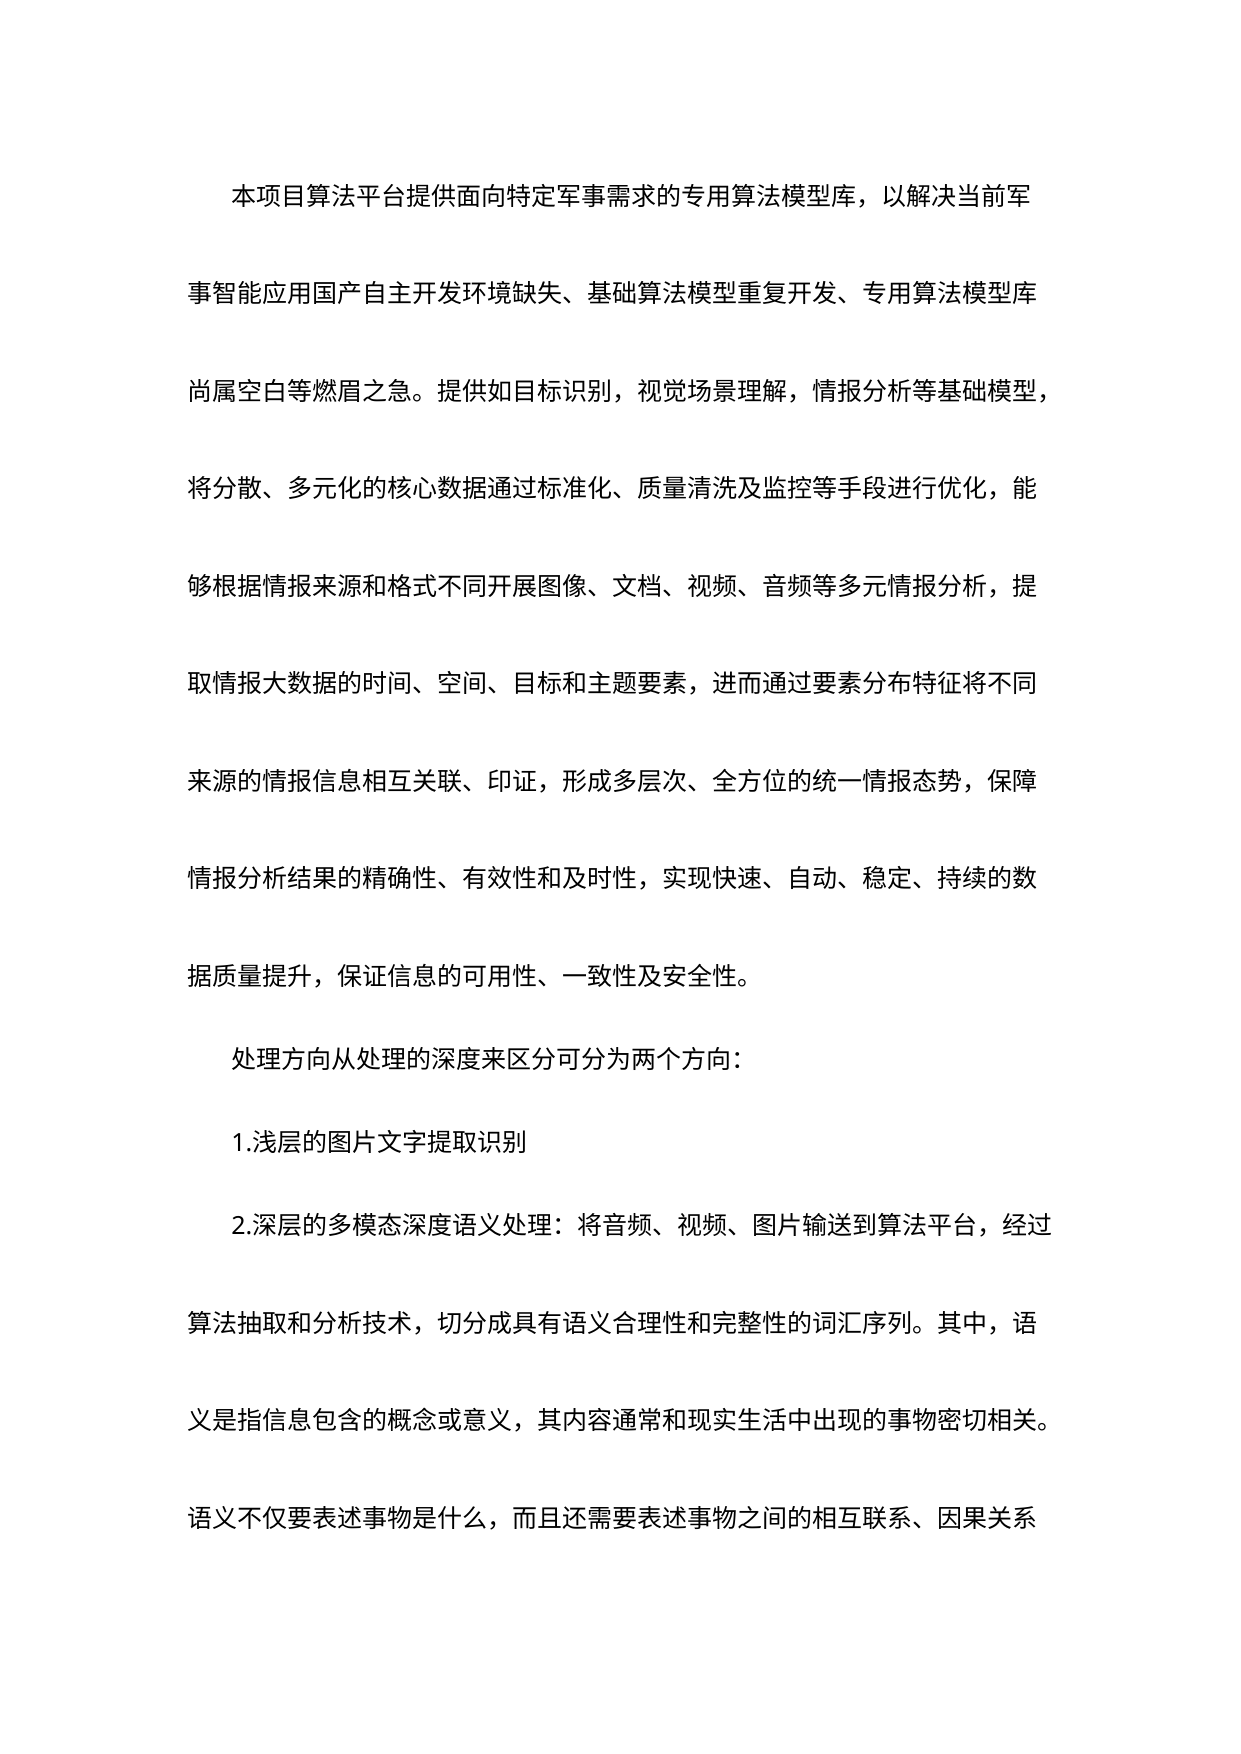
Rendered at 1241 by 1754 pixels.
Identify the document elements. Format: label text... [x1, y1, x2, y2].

text 本项目算法平台提供面向特定军事需求的专用算法模型库，以解决当前军事智能应用国产自主开发环境缺失、基础算法模型重复开发、专用算法模型库尚属空白等燃眉之急。提供如目标识别，视觉场景理解，情报分析等基础模型，将分散、多元化的核心数据通过标准化、质量清洗及监控等手段进行优化，能够根据情报来源和格式不同开展图像、文档、视频、音频等多元情报分析，提取情报大数据的时间、空间、目标和主题要素，进而通过要素分布特征将不同来源的情报信息相互关联、印证，形成多层次、全方位的统一情报态势，保障情报分析结果的精确性、有效性和及时性，实现快速、自动、稳定、持续的数据质量提升，保证信息的可用性、一致性及安全性。 [187, 162, 1053, 1007]
text 1.浅层的图片文字提取识别 [187, 1108, 1053, 1173]
text 处理方向从处理的深度来区分可分为两个方向： [187, 1025, 1053, 1090]
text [187, 1191, 1053, 1549]
